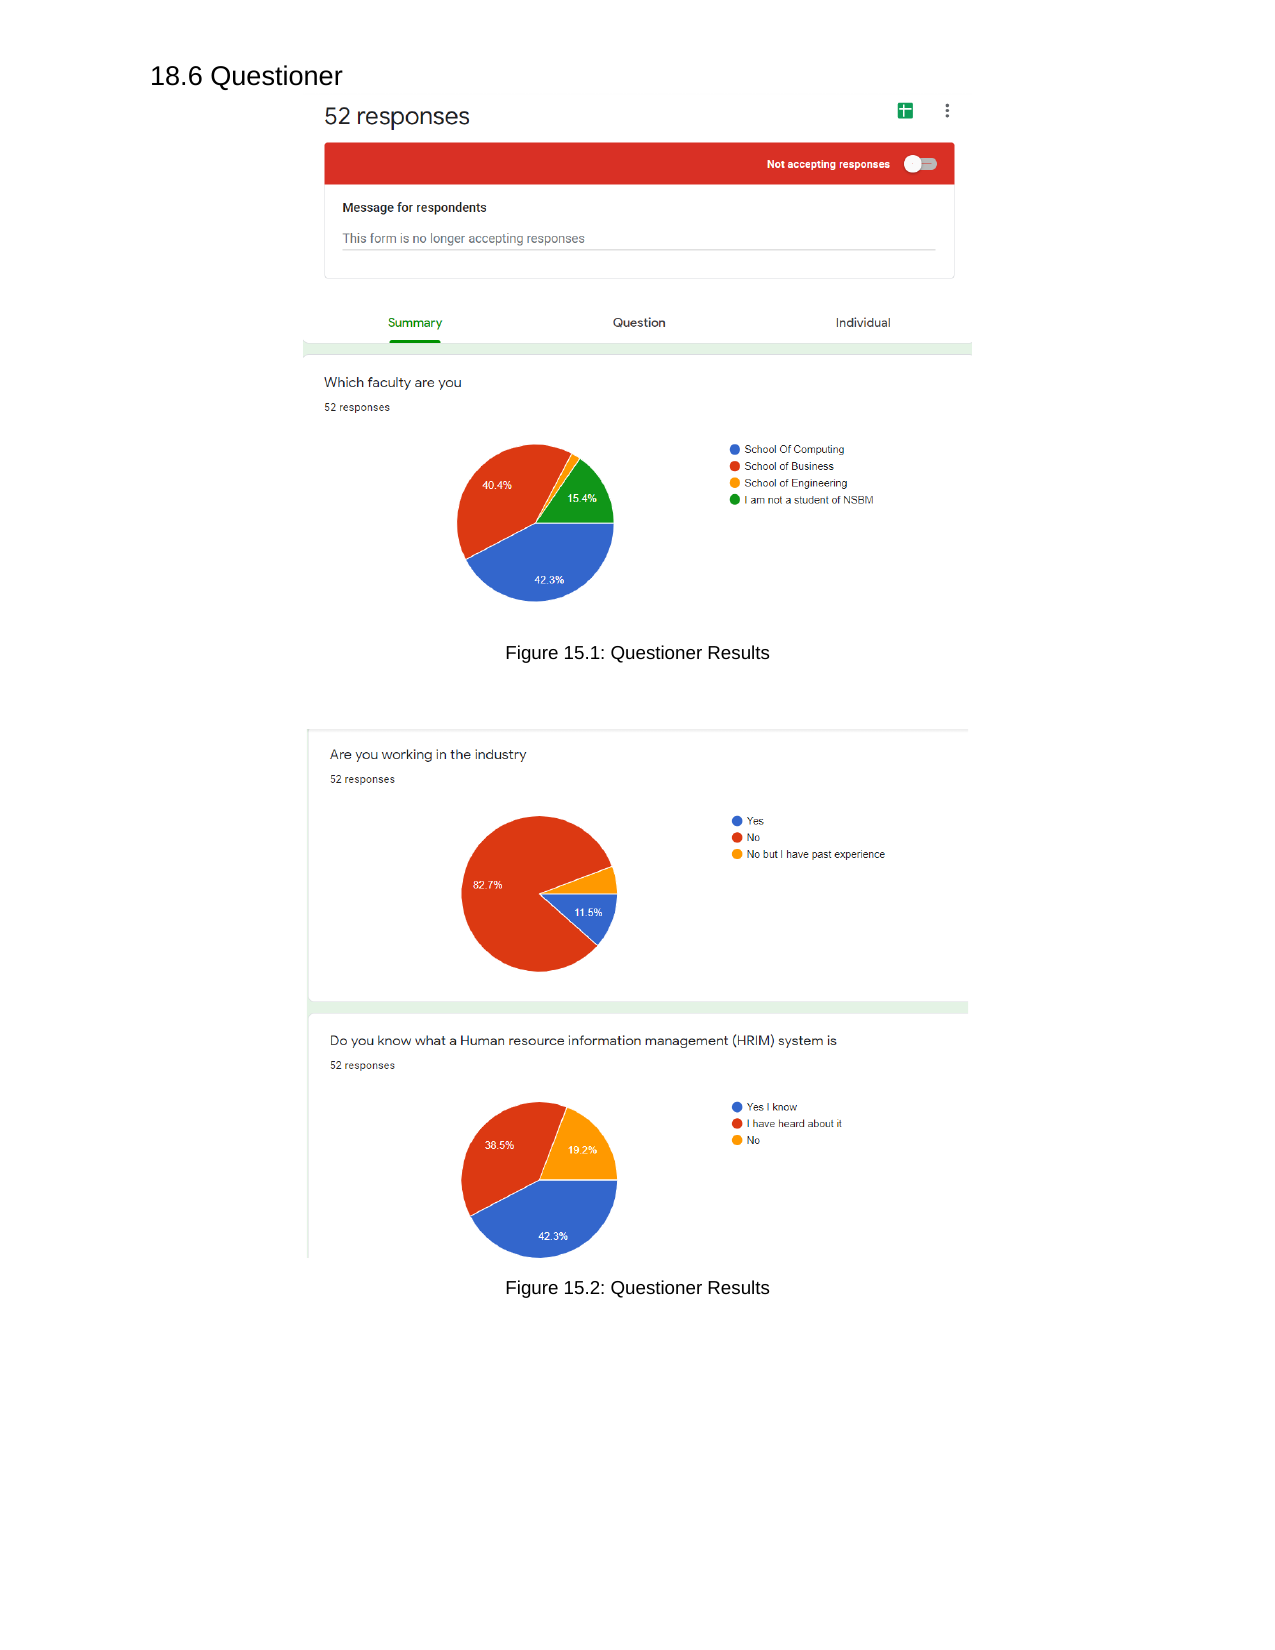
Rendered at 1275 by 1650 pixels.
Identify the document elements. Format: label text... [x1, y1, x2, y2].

text Figure 15.2: Questioner Results [150, 1277, 1125, 1298]
picture [306, 729, 969, 1258]
picture [303, 93, 972, 624]
subtitle 18.6 Questioner [150, 60, 1125, 91]
text Figure 15.1: Questioner Results [150, 642, 1125, 664]
